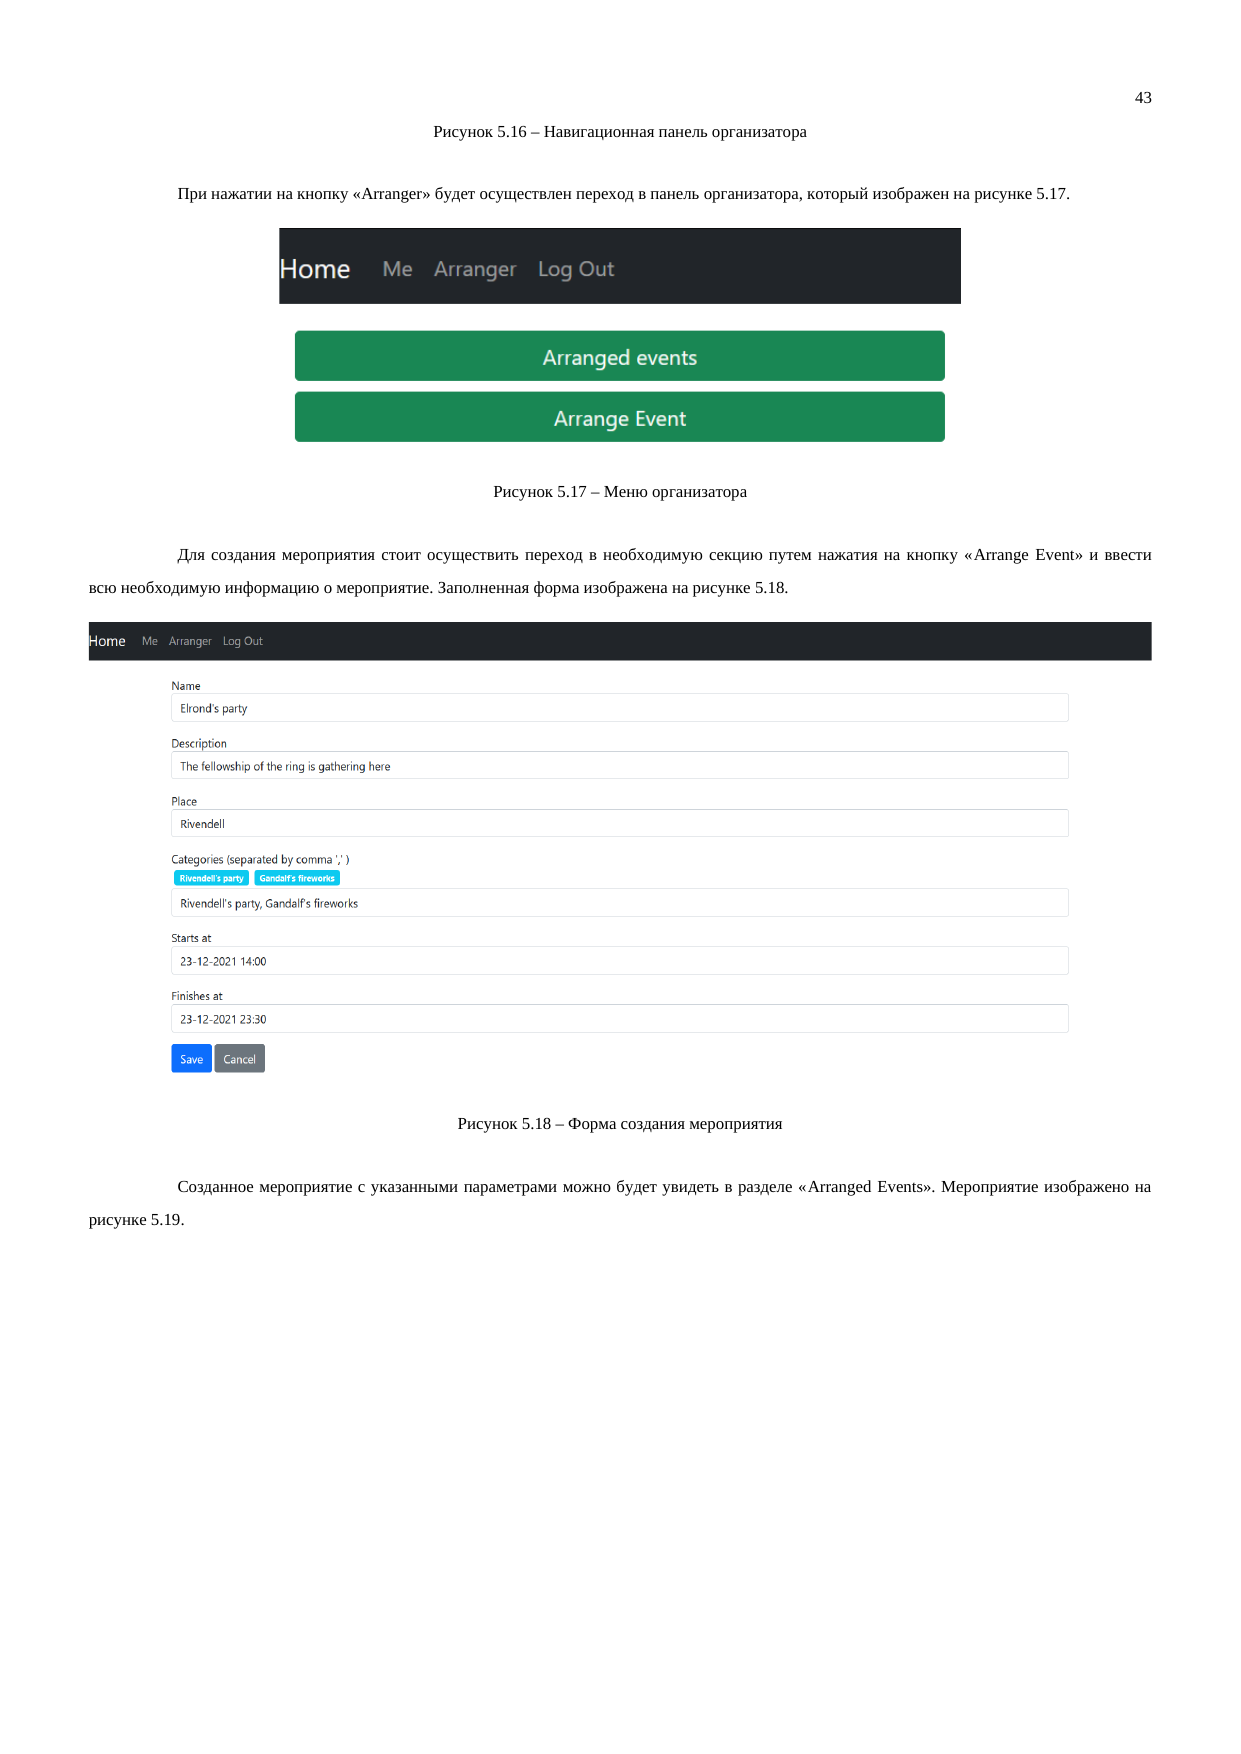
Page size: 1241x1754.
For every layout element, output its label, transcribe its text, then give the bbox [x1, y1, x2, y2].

picture [88, 622, 1152, 1075]
text Рисунок 5.18 – Форма создания мероприятия [89, 1099, 1152, 1133]
picture [279, 228, 961, 443]
text Рисунок 5.17 – Меню организатора [89, 468, 1152, 501]
text Созданное мероприятие с указанными параметрами можно будет увидеть в разделе «Arranged Events». Мероприятие изображено на рисунке 5.19. [88, 1162, 1152, 1229]
text При нажатии на кнопку «Arranger» будет осуществлен переход в панель организатора, который изображен на рисунке 5.17. [88, 170, 1152, 203]
text Для создания мероприятия стоит осуществить переход в необходимую секцию путем нажатия на кнопку «Arrange Event» и ввести всю необходимую информацию о мероприятие. Заполненная форма изображена на рисунке 5.18. [88, 530, 1152, 597]
text Рисунок 5.16 – Навигационная панель организатора [89, 107, 1152, 141]
